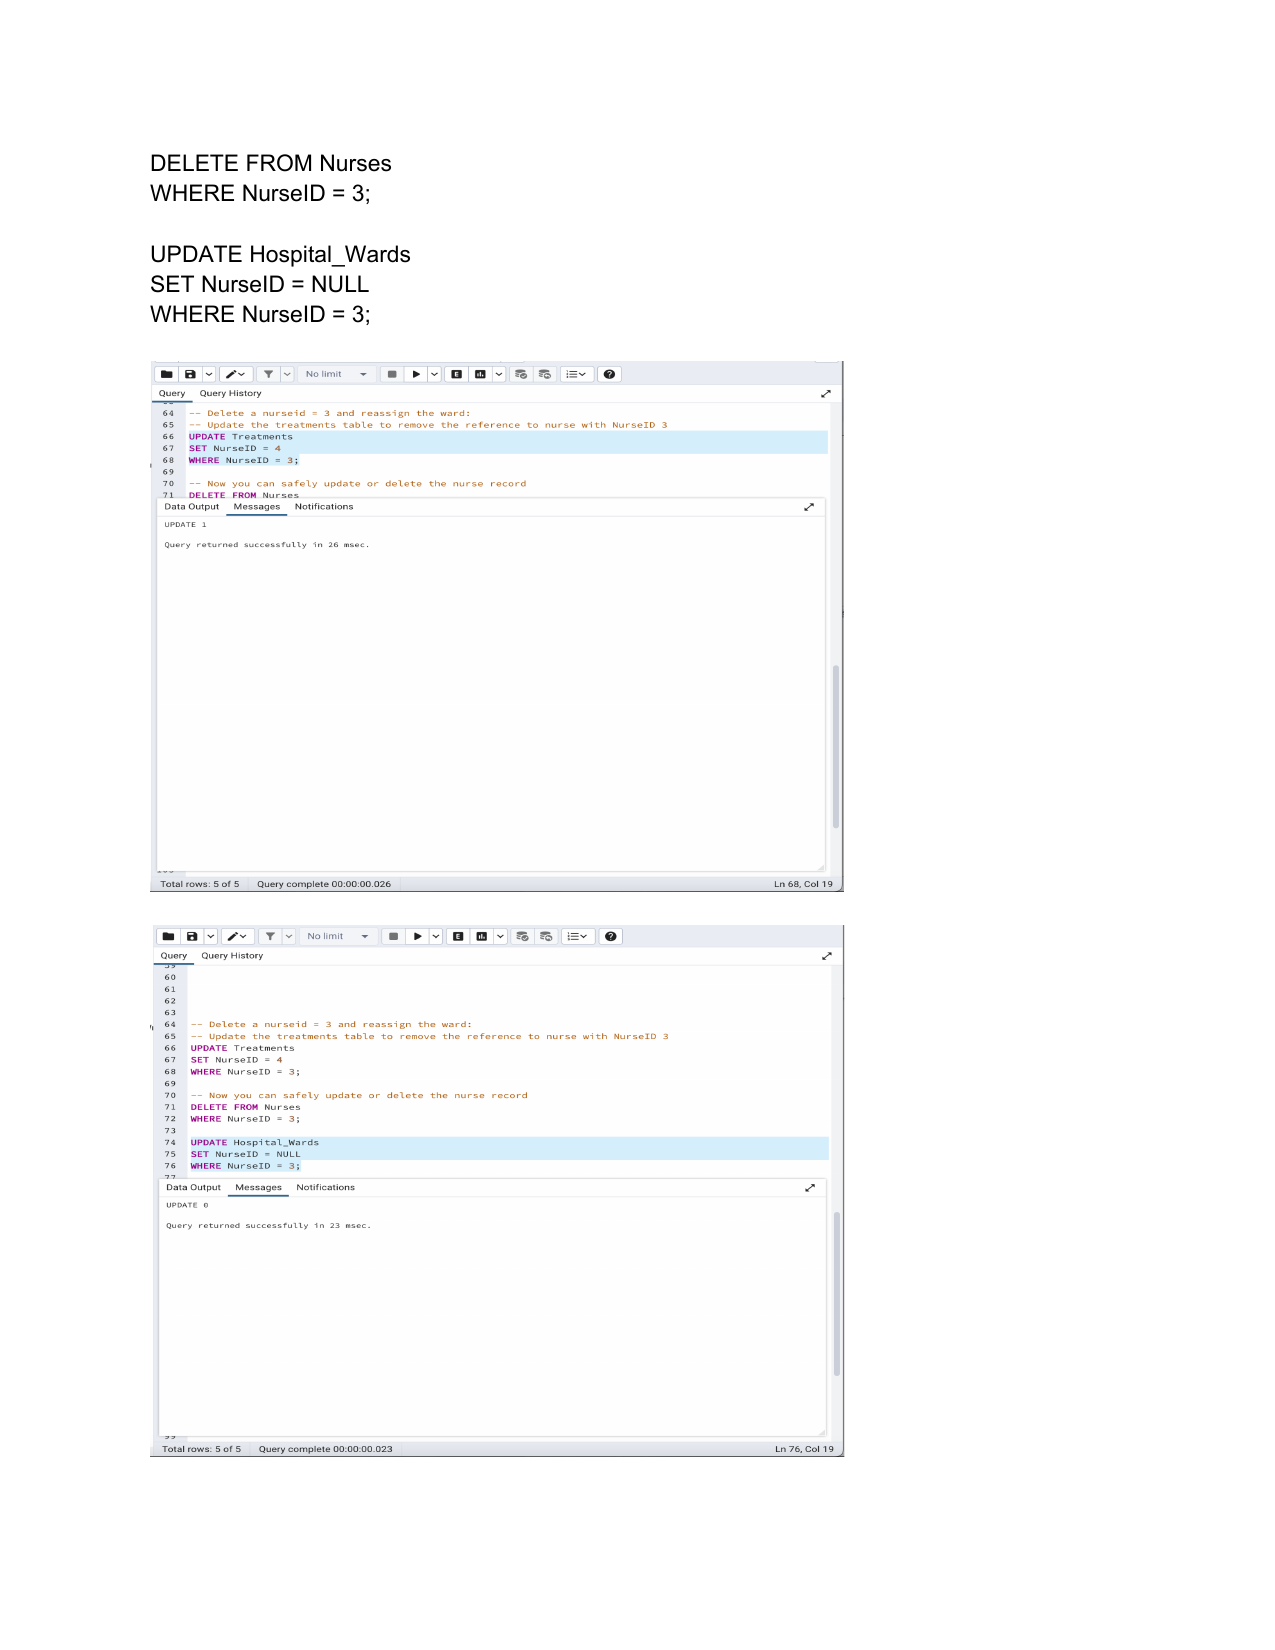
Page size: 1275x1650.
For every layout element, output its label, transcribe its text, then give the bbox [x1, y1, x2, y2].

text DELETE FROM Nurses [150, 150, 1125, 176]
text WHERE NurseID = 3; [150, 301, 1125, 327]
picture [150, 925, 845, 1457]
text WHERE NurseID = 3; [150, 180, 1125, 207]
picture [150, 361, 844, 892]
text SET NurseID = NULL [150, 271, 1125, 297]
text UPDATE Hospital_Wards [150, 241, 1125, 267]
